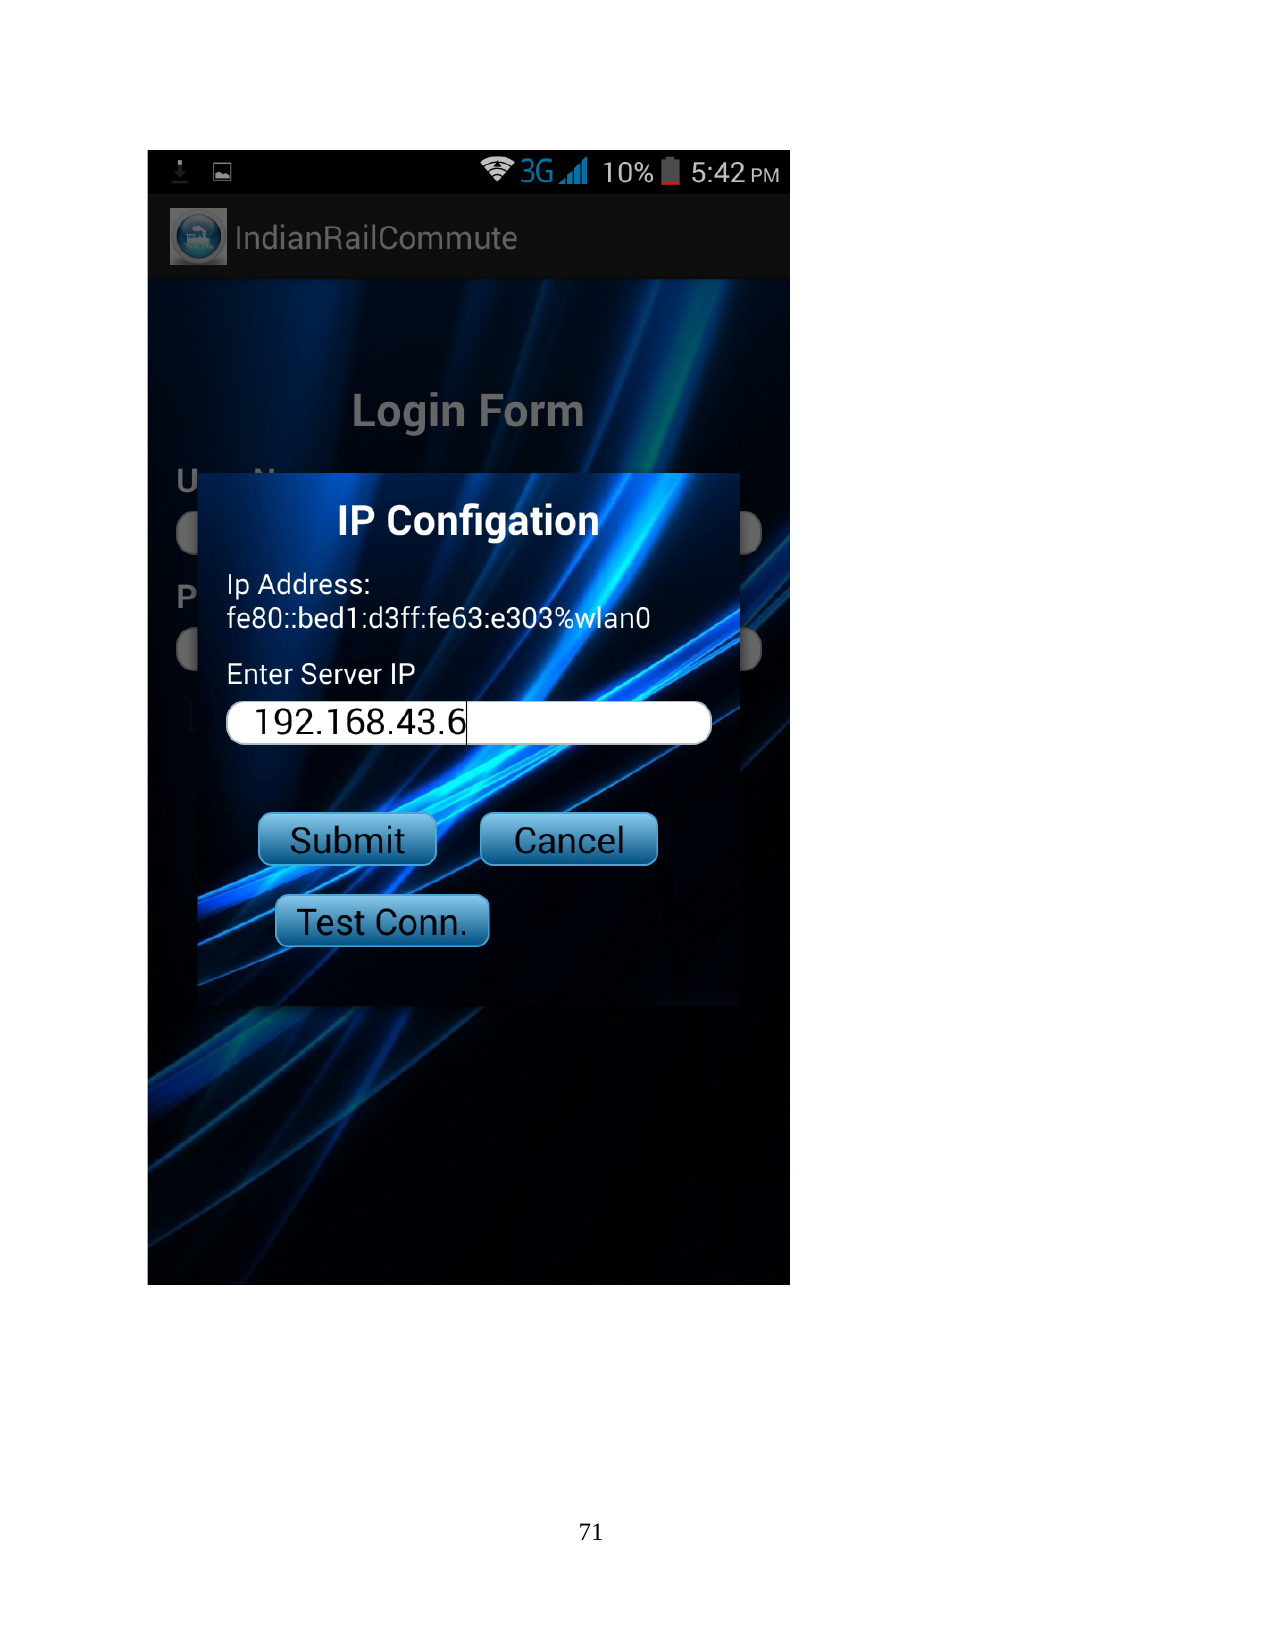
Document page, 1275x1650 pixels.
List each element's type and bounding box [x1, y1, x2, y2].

picture [147, 150, 790, 1285]
